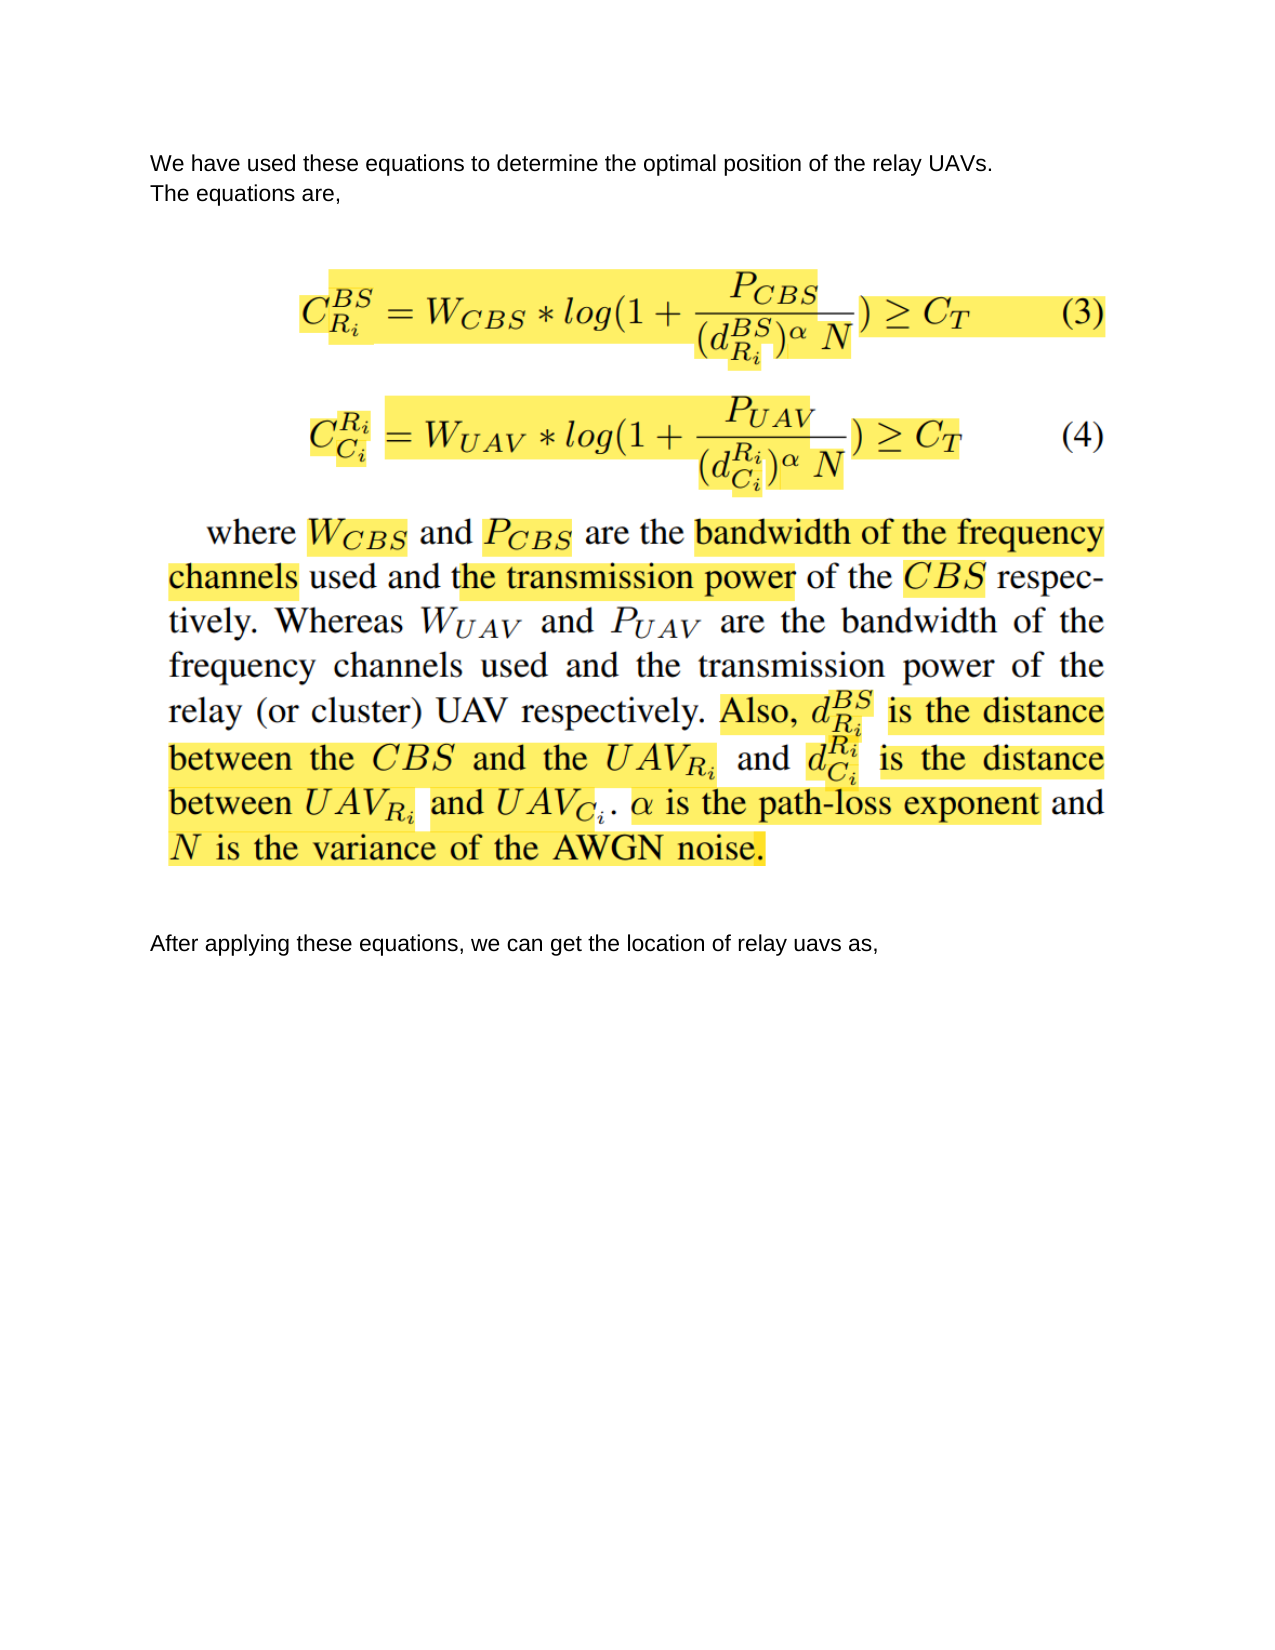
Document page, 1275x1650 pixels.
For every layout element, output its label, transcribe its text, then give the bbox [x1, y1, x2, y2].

text The equations are, [150, 180, 1125, 207]
text After applying these equations, we can get the location of relay uavs as, [150, 930, 1125, 956]
text We have used these equations to determine the optimal position of the relay UAVs. [150, 150, 1125, 176]
picture [150, 240, 1125, 866]
